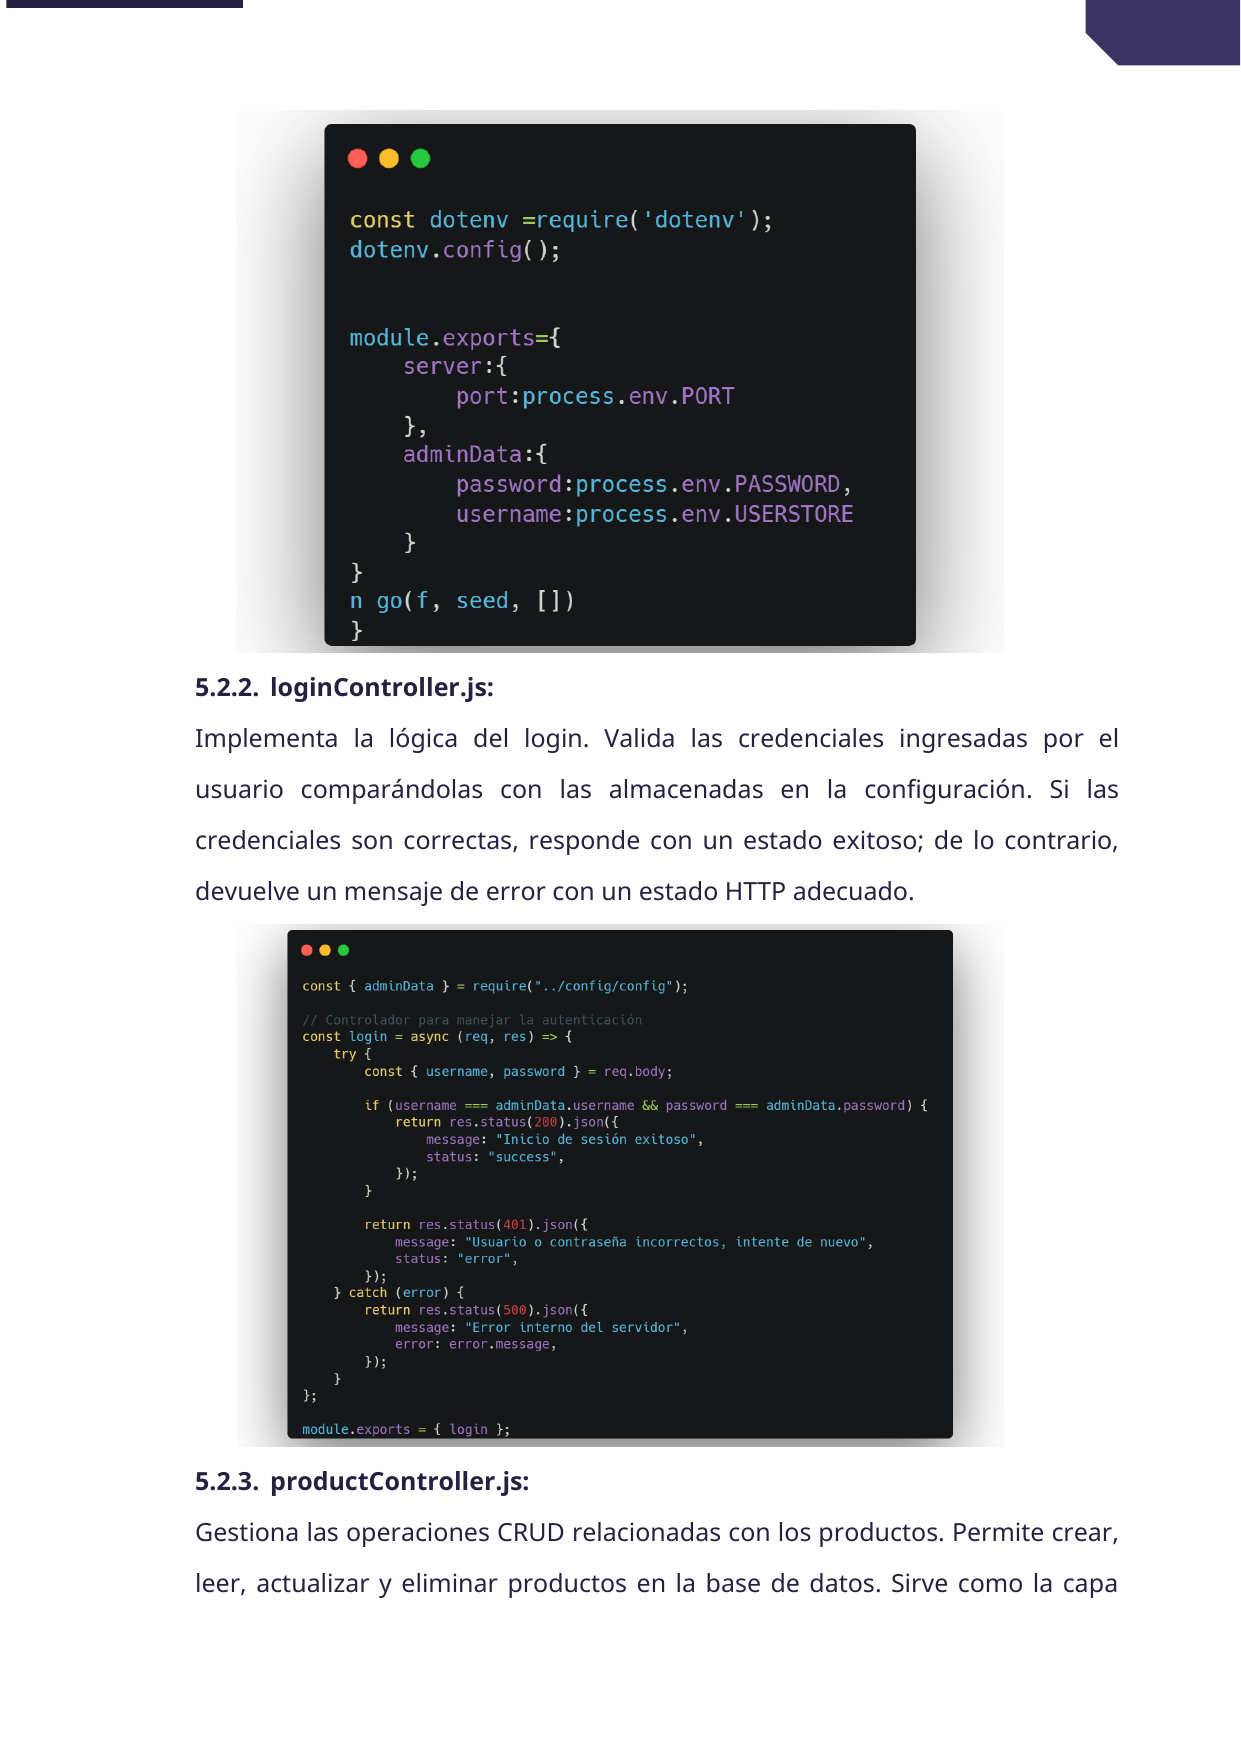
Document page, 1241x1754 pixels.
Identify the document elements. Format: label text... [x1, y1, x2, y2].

text Implementa la lógica del login. Valida las credenciales ingresadas por el usuario comparándolas con las almacenadas en la configuración. Si las credenciales son correctas, responde con un estado exitoso; de lo contrario, devuelve un mensaje de error con un estado HTTP adecuado. [195, 720, 1120, 908]
picture [236, 110, 1004, 653]
picture [236, 924, 1004, 1447]
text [195, 1514, 1120, 1599]
list loginController.js: [195, 669, 1120, 703]
list productController.js: [195, 1463, 1120, 1497]
